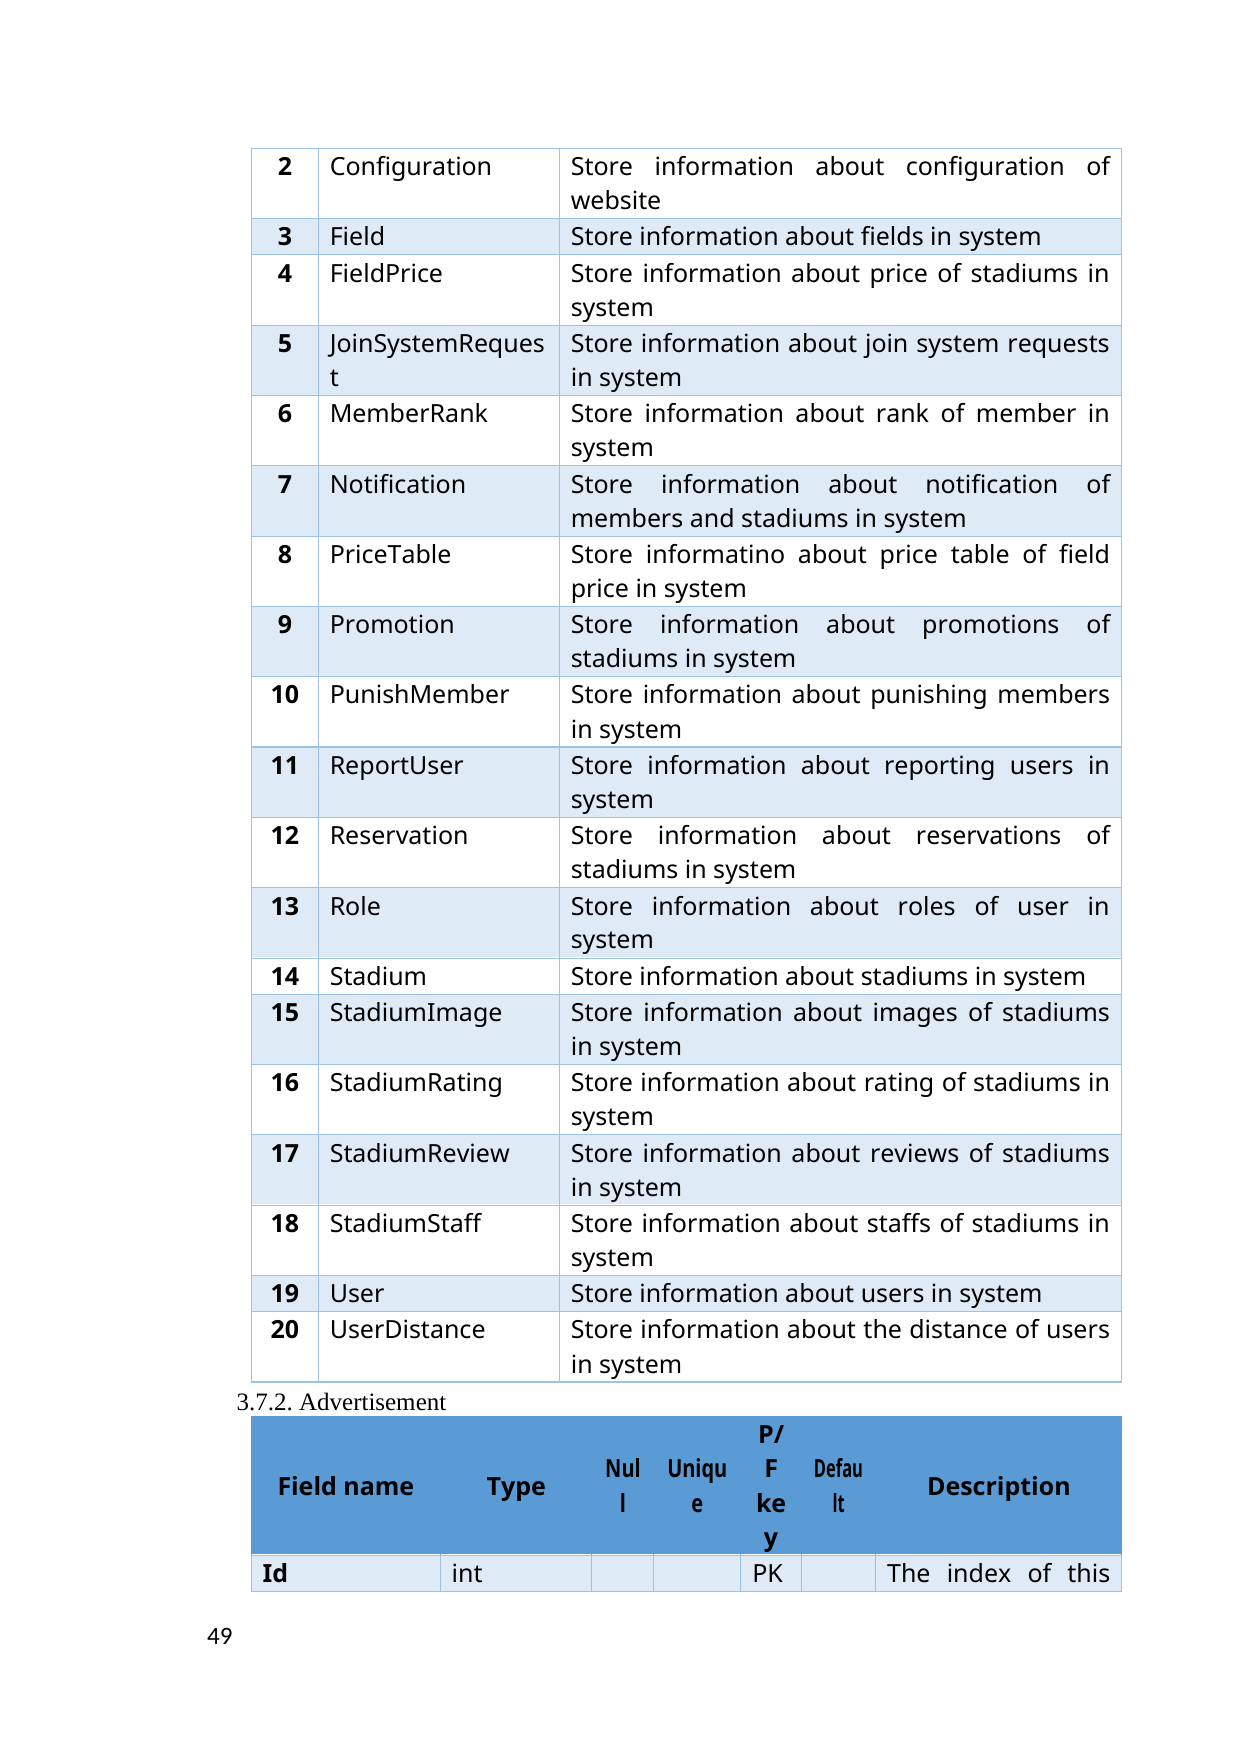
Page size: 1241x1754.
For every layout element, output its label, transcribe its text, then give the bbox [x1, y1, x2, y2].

table_cell Promotion [319, 607, 559, 676]
table_header Field name [252, 1417, 440, 1554]
table_cell Store information about users in system [560, 1276, 1121, 1311]
table_cell Store information about roles of user in system [560, 888, 1121, 957]
table_cell [802, 1556, 875, 1591]
table_header P/F key [741, 1417, 801, 1554]
table_cell 17 [252, 1135, 318, 1204]
table_header Type [441, 1417, 591, 1554]
table_cell [654, 1556, 740, 1591]
table_header Default [802, 1417, 875, 1554]
table_cell Store information about price of stadiums in system [560, 255, 1121, 324]
table_cell [592, 1556, 653, 1591]
table_cell Store information about staffs of stadiums in system [560, 1206, 1121, 1275]
table_cell Store information about images of stadiums in system [560, 995, 1121, 1064]
table_cell User [319, 1276, 559, 1311]
table_cell ReportUser [319, 748, 559, 817]
table_cell 19 [252, 1276, 318, 1311]
table_cell Store informatino about price table of field price in system [560, 537, 1121, 606]
table_cell 15 [252, 995, 318, 1064]
table_cell Store information about notification of members and stadiums in system [560, 466, 1121, 536]
table_cell FieldPrice [319, 255, 559, 324]
table_cell Store information about stadiums in system [560, 959, 1121, 994]
table_cell Store information about fields in system [560, 219, 1121, 254]
table_cell Store information about promotions of stadiums in system [560, 607, 1121, 676]
table_cell UserDistance [319, 1312, 559, 1381]
table_cell 8 [252, 537, 318, 606]
table_cell Field [319, 219, 559, 254]
table_cell PunishMember [319, 677, 559, 746]
table_cell StadiumStaff [319, 1206, 559, 1275]
table_cell Notification [319, 466, 559, 536]
table_cell 12 [252, 818, 318, 887]
table_cell 2 [252, 149, 318, 218]
table_cell Store information about reservations of stadiums in system [560, 818, 1121, 887]
table_cell StadiumImage [319, 995, 559, 1064]
table_cell Store information about reviews of stadiums in system [560, 1135, 1121, 1204]
table_cell 10 [252, 677, 318, 746]
table_cell 7 [252, 466, 318, 536]
table_cell Store information about join system requests in system [560, 326, 1121, 395]
table_header Description [876, 1417, 1121, 1554]
table_cell 4 [252, 255, 318, 324]
table_cell 14 [252, 959, 318, 994]
table_cell Store information about the distance of users in system [560, 1312, 1121, 1381]
table_cell Reservation [319, 818, 559, 887]
table_cell StadiumRating [319, 1065, 559, 1134]
table_cell Id [252, 1556, 440, 1591]
table_cell Store information about punishing members in system [560, 677, 1121, 746]
table_cell 6 [252, 396, 318, 465]
table_cell int [441, 1556, 591, 1591]
table_cell 11 [252, 748, 318, 817]
table_cell 5 [252, 326, 318, 395]
table_cell JoinSystemRequest [319, 326, 559, 395]
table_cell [876, 1556, 1121, 1591]
table_cell MemberRank [319, 396, 559, 465]
table_header Null [592, 1417, 653, 1554]
table_cell Configuration [319, 149, 559, 218]
table_cell PriceTable [319, 537, 559, 606]
table_cell Store information about rank of member in system [560, 396, 1121, 465]
table_cell Store information about configuration of website [560, 149, 1121, 218]
table_cell 3 [252, 219, 318, 254]
table_cell StadiumReview [319, 1135, 559, 1204]
table_cell 20 [252, 1312, 318, 1381]
table_cell Stadium [319, 959, 559, 994]
table_cell Store information about rating of stadiums in system [560, 1065, 1121, 1134]
table_cell Role [319, 888, 559, 957]
table_cell PK [741, 1556, 801, 1591]
table_cell Store information about reporting users in system [560, 748, 1121, 817]
table_cell 13 [252, 888, 318, 957]
table_header Unique [654, 1417, 740, 1554]
table_cell 18 [252, 1206, 318, 1275]
table_cell 16 [252, 1065, 318, 1134]
table_cell 9 [252, 607, 318, 676]
subtitle Advertisement [236, 1387, 1124, 1415]
